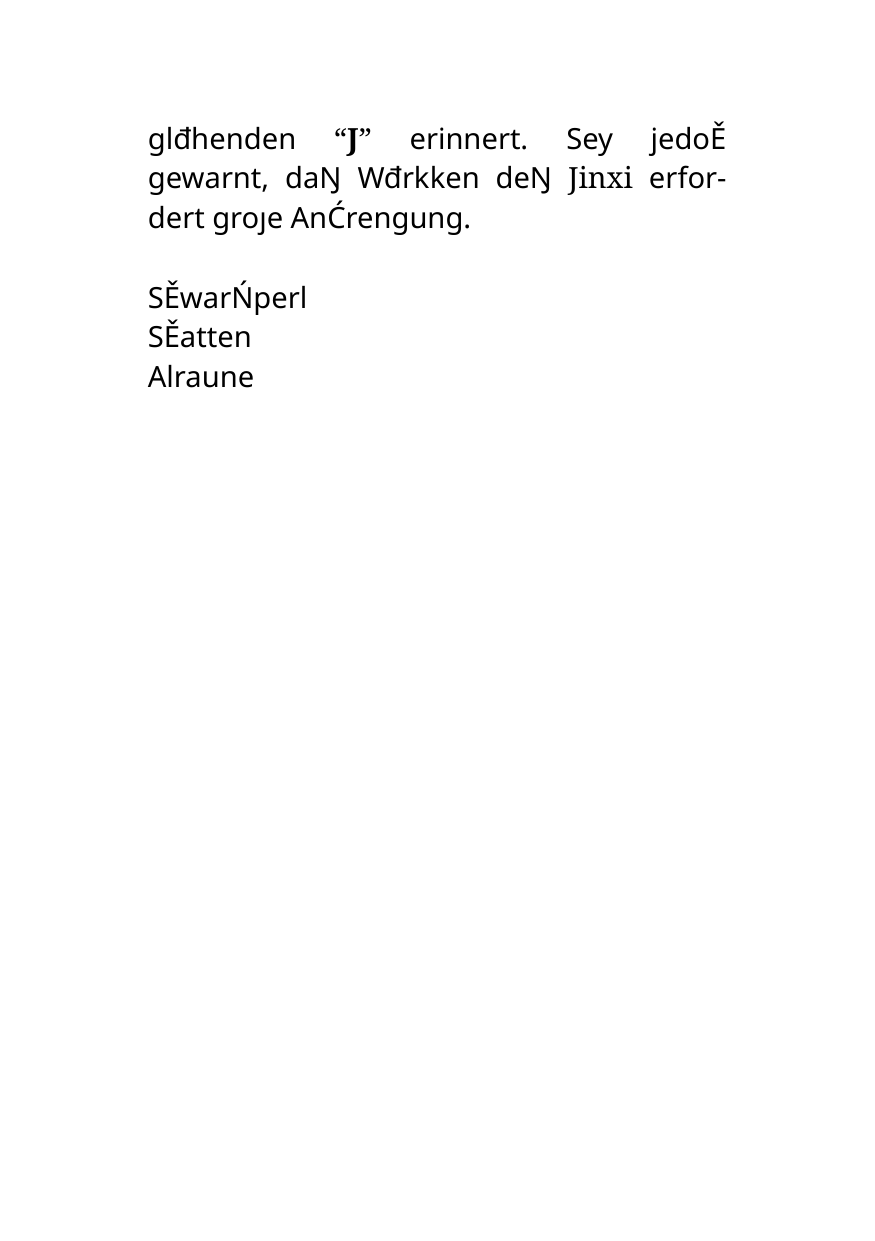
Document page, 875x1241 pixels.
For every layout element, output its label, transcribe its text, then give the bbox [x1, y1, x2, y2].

text SĚatten [148, 317, 726, 356]
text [148, 118, 726, 237]
text Alraune [148, 356, 726, 396]
text SĚwarŃperl [148, 277, 726, 317]
